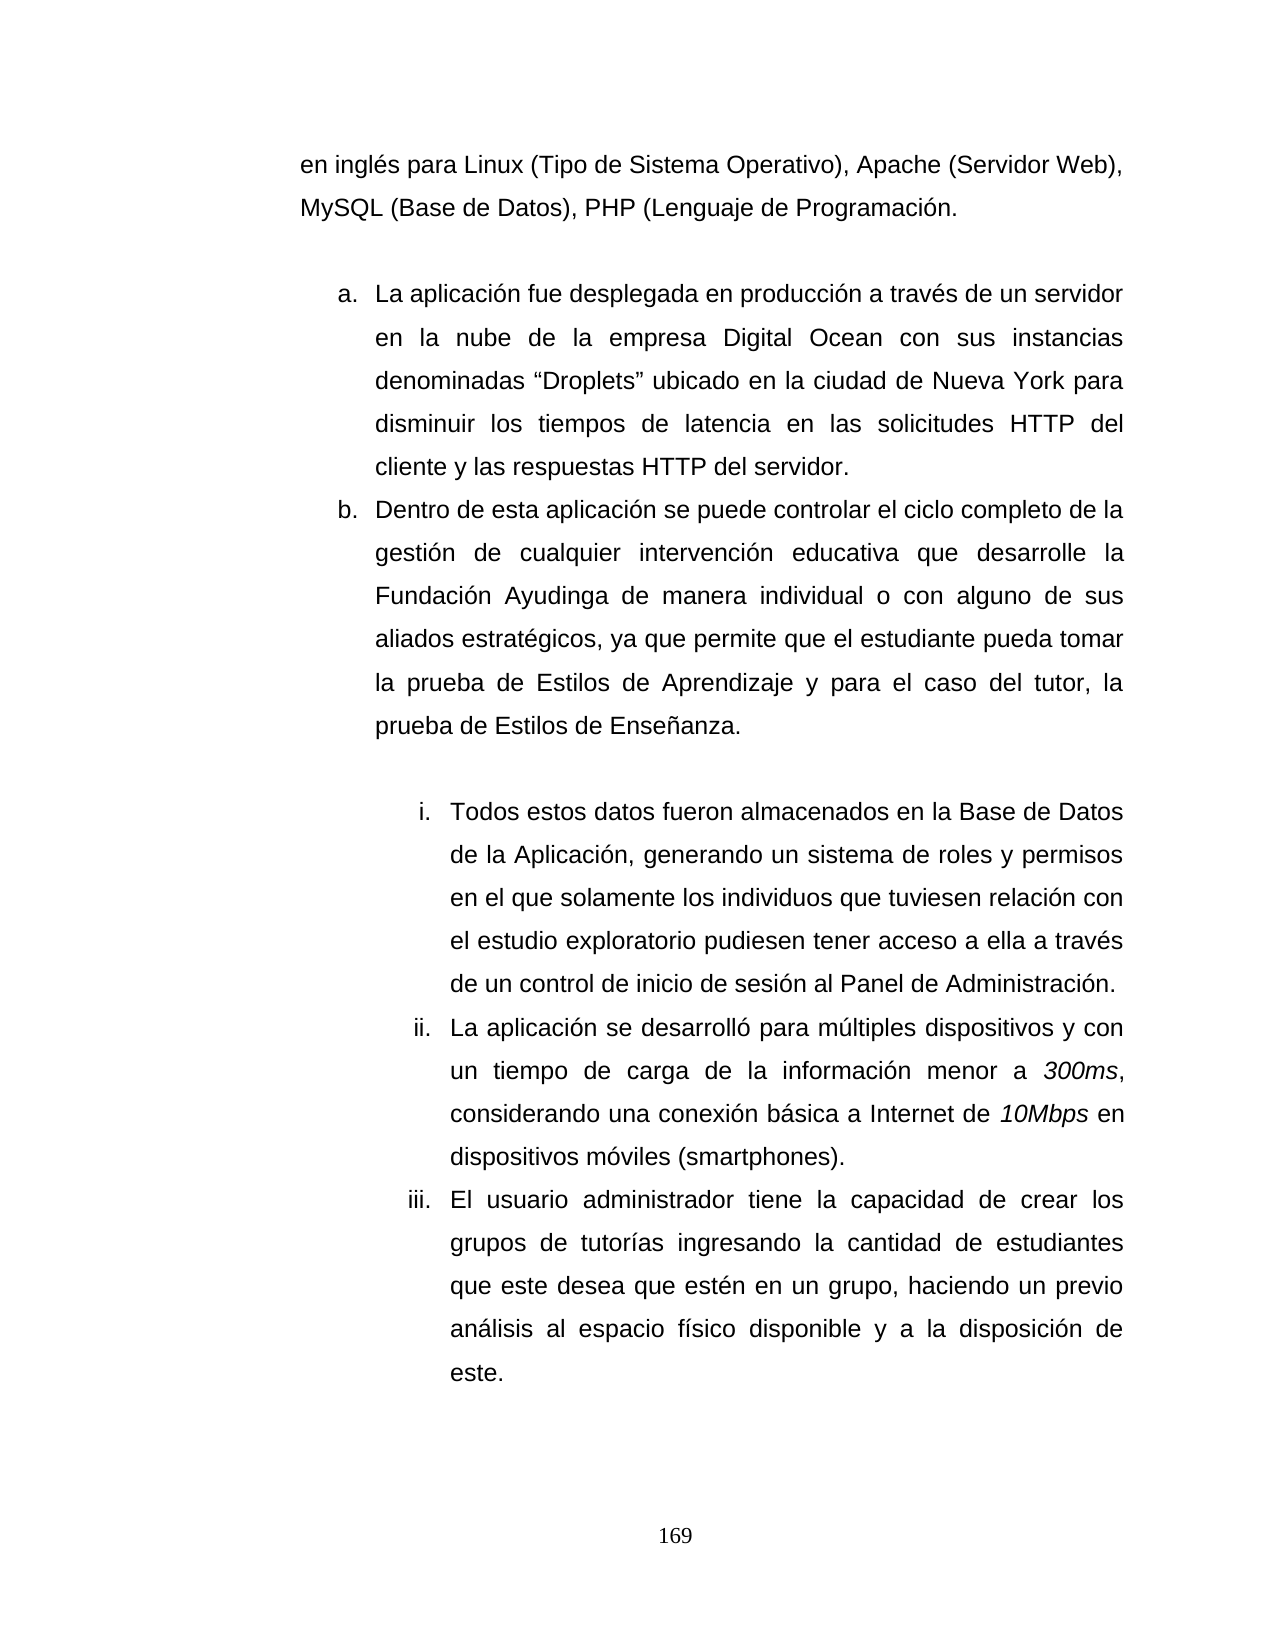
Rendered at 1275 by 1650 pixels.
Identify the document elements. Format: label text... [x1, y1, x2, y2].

list El usuario administrador tiene la capacidad de crear los grupos de tutorías ingresando la cantidad de estudiantes que este desea que estén en un grupo, haciendo un previo análisis al espacio físico disponible y a la disposición de este. [431, 1185, 1125, 1386]
list La aplicación fue desplegada en producción a través de un servidor en la nube de la empresa Digital Ocean con sus instancias denominadas “Droplets” ubicado en la ciudad de Nueva York para disminuir los tiempos de latencia en las solicitudes HTTP del cliente y las respuestas HTTP del servidor. [337, 279, 1125, 481]
list La aplicación se desarrolló para múltiples dispositivos y con un tiempo de carga de la información menor a 300ms, considerando una conexión básica a Internet de 10Mbps en dispositivos móviles (smartphones). [431, 1012, 1125, 1171]
list Todos estos datos fueron almacenados en la Base de Datos de la Aplicación, generando un sistema de roles y permisos en el que solamente los individuos que tuviesen relación con el estudio exploratorio pudiesen tener acceso a ella a través de un control de inicio de sesión al Panel de Administración. [431, 797, 1125, 998]
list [262, 150, 1125, 222]
list Dentro de esta aplicación se puede controlar el ciclo completo de la gestión de cualquier intervención educativa que desarrolle la Fundación Ayudinga de manera individual o con alguno de sus aliados estratégicos, ya que permite que el estudiante pueda tomar la prueba de Estilos de Aprendizaje y para el caso del tutor, la prueba de Estilos de Enseñanza. [337, 495, 1125, 739]
